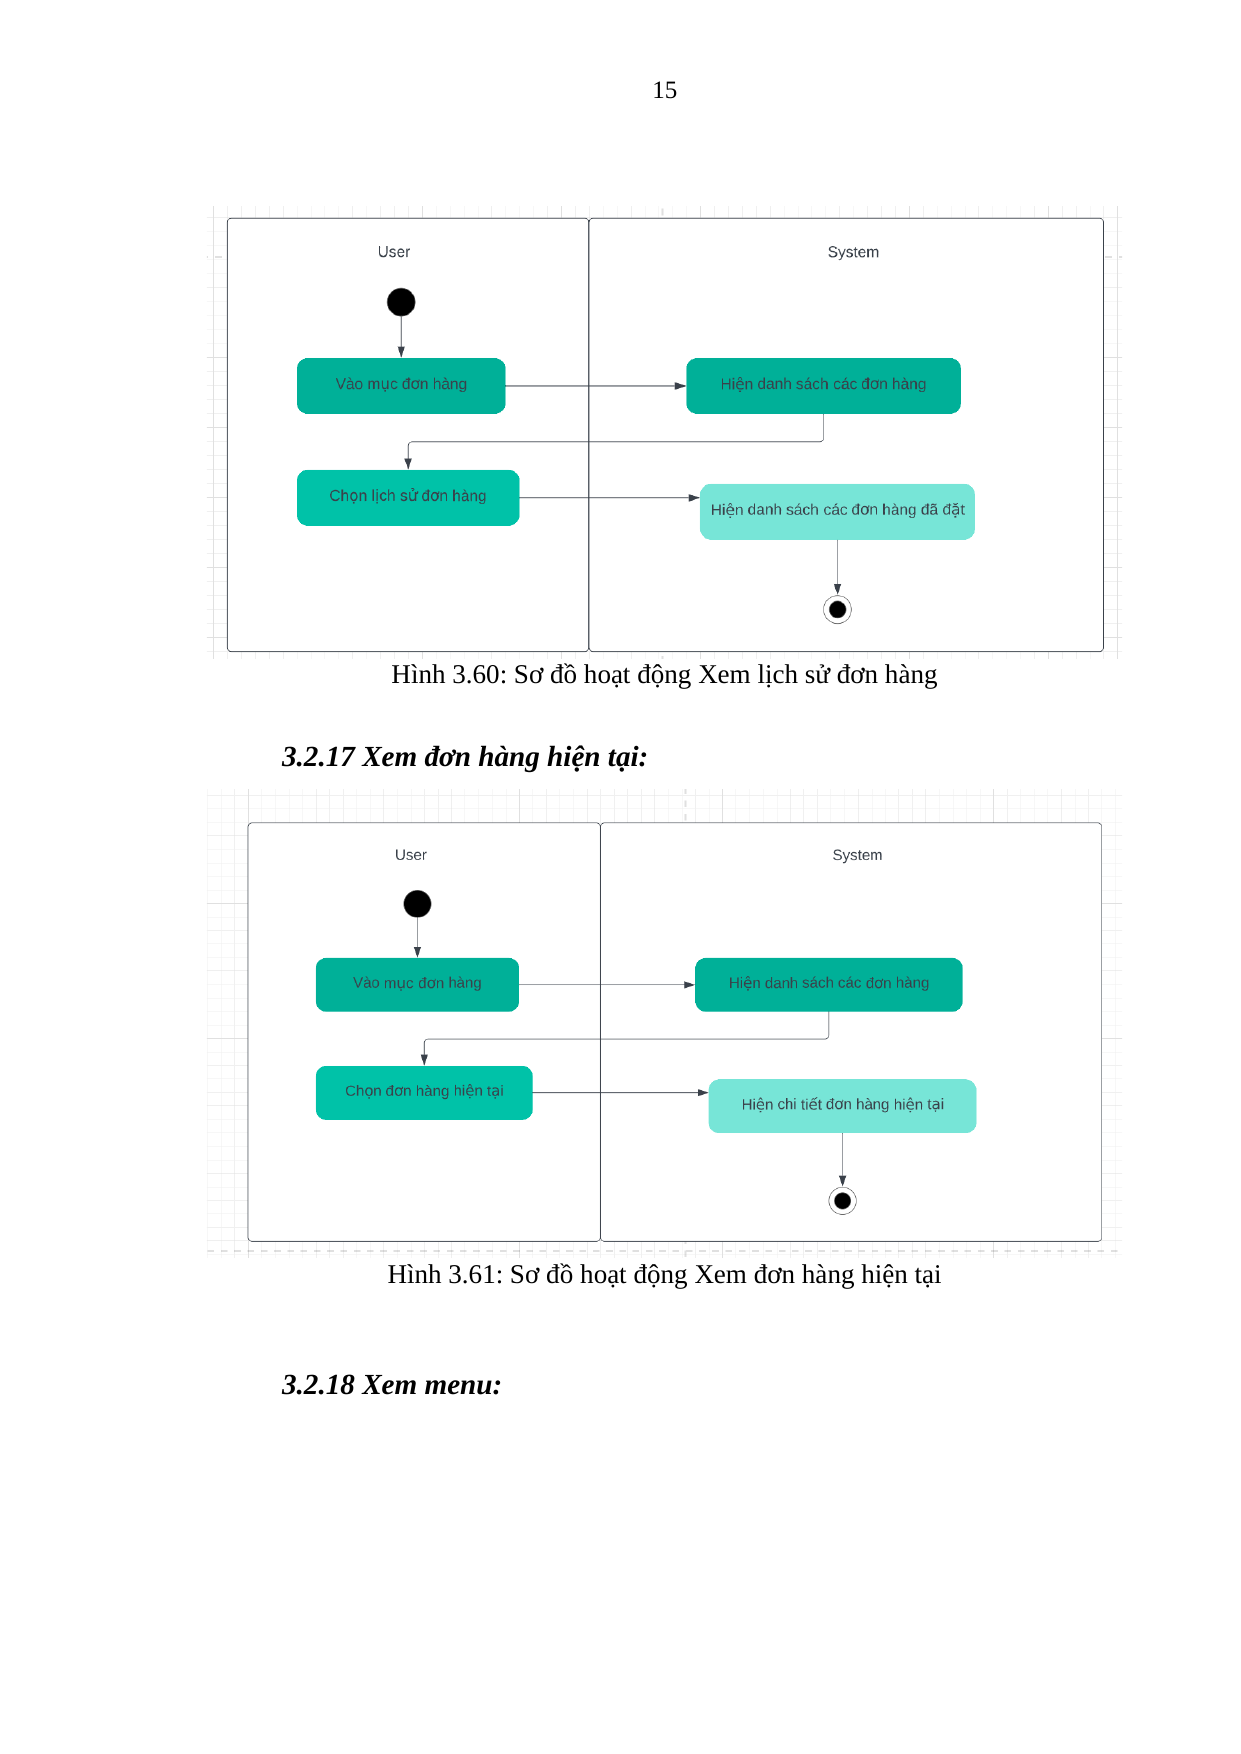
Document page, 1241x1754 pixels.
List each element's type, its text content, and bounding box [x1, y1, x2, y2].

picture [206, 789, 1123, 1258]
text 3.2.17 Xem đơn hàng hiện tại: [207, 739, 1122, 772]
text 3.2.18 Xem menu: [207, 1367, 1122, 1401]
text Hình 3.61: Sơ đồ hoạt động Xem đơn hàng hiện tại [207, 1258, 1122, 1289]
text Hình 3.60: Sơ đồ hoạt động Xem lịch sử đơn hàng [207, 659, 1122, 689]
picture [206, 206, 1123, 659]
